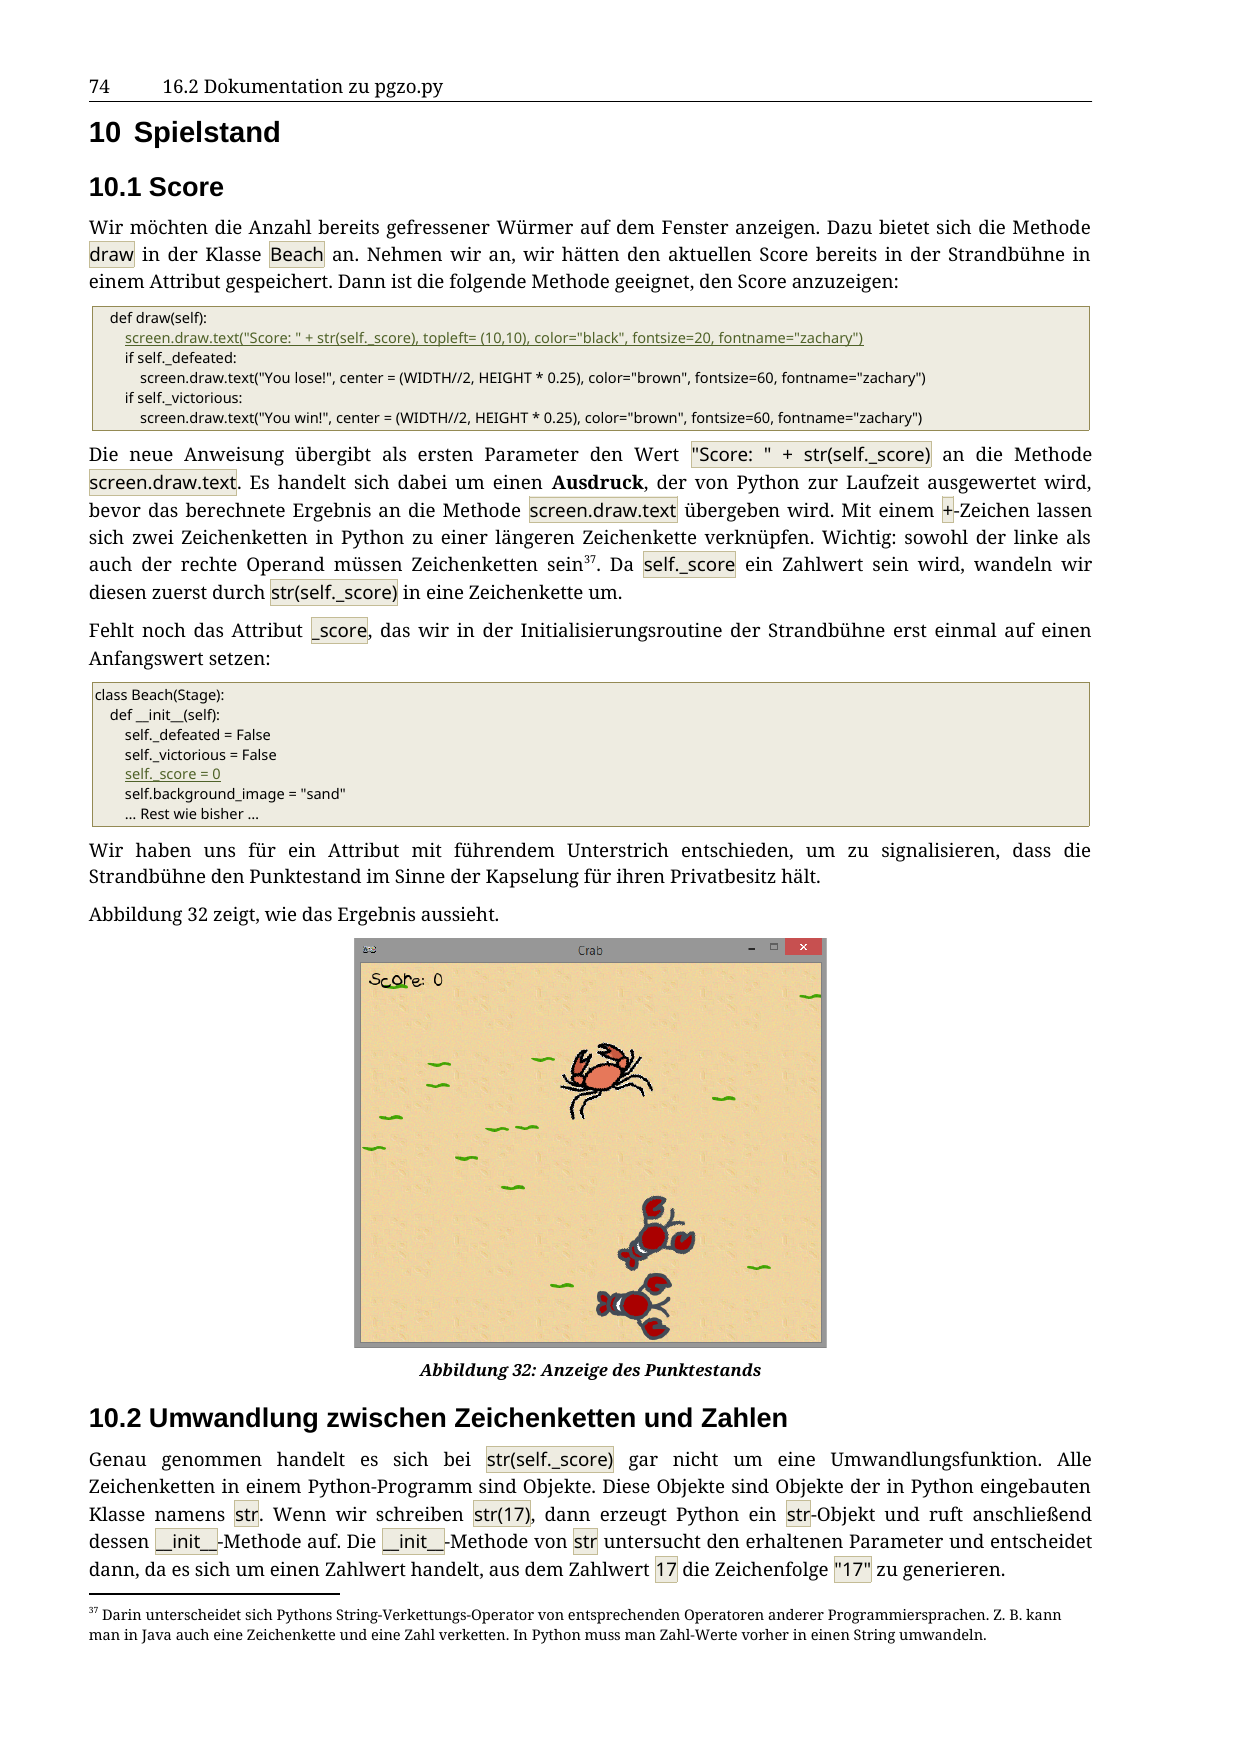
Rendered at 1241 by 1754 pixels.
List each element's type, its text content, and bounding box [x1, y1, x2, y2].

text def __init__(self): [93, 702, 1089, 722]
text screen.draw.text("You win!", center = (WIDTH//2, HEIGHT * 0.25), color="brown", fontsize=60, fontname="zachary") [93, 405, 1089, 430]
text self._victorious = False [93, 742, 1089, 762]
subtitle Score [89, 171, 1092, 202]
text self._defeated = False [93, 722, 1089, 742]
text Abbildung 32 zeigt, wie das Ergebnis aussieht. [89, 901, 1092, 926]
picture [354, 938, 827, 1348]
text self._score = 0 [93, 762, 1089, 781]
subtitle Spielstand [89, 115, 1092, 148]
subtitle Umwandlung zwischen Zeichenketten und Zahlen [89, 1402, 1092, 1434]
text screen.draw.text("You lose!", center = (WIDTH//2, HEIGHT * 0.25), color="brown", fontsize=60, fontname="zachary") [93, 365, 1089, 385]
text Fehlt noch das Attribut _score, das wir in der Initialisierungsroutine der Strandbühne erst einmal auf einen Anfangswert setzen: [89, 617, 1092, 670]
text Wir haben uns für ein Attribut mit führendem Unterstrich entschieden, um zu signalisieren, dass die Strandbühne den Punktestand im Sinne der Kapselung für ihren Privatbesitz hält. [89, 837, 1092, 889]
text def draw(self): [93, 307, 1089, 326]
text class Beach(Stage): [93, 683, 1089, 702]
text … Rest wie bisher … [93, 801, 1089, 826]
text screen.draw.text("Score: " + str(self._score), topleft= (10,10), color="black", fontsize=20, fontname="zachary") [93, 326, 1089, 346]
text self.background_image = "sand" [93, 781, 1089, 801]
text Die neue Anweisung übergibt als ersten Parameter den Wert "Score: " + str(self._score) an die Methode screen.draw.text. Es handelt sich dabei um einen Ausdruck, der von Python zur Laufzeit ausgewertet wird, bevor das berechnete Ergebnis an die Methode screen.draw.text übergeben wird. Mit einem +-Zeichen lassen sich zwei Zeichenketten in Python zu einer längeren Zeichenkette verknüpfen. Wichtig: sowohl der linke als auch der rechte Operand müssen Zeichenketten sein. Da self._score ein Zahlwert sein wird, wandeln wir diesen zuerst durch str(self._score) in eine Zeichenkette um. [89, 441, 1092, 605]
text if self._victorious: [93, 385, 1089, 405]
text Wir möchten die Anzahl bereits gefressener Würmer auf dem Fenster anzeigen. Dazu bietet sich die Methode draw in der Klasse Beach an. Nehmen wir an, wir hätten den aktuellen Score bereits in der Strandbühne in einem Attribut gespeichert. Dann ist die folgende Methode geeignet, den Score anzuzeigen: [89, 214, 1092, 294]
text Abbildung 32: Anzeige des Punktestands [89, 1359, 1092, 1382]
text Genau genommen handelt es sich bei str(self._score) gar nicht um eine Umwandlungsfunktion. Alle Zeichenketten in einem Python-Programm sind Objekte. Diese Objekte sind Objekte der in Python eingebauten Klasse namens str. Wenn wir schreiben str(17), dann erzeugt Python ein str-Objekt und ruft anschließend dessen __init__-Methode auf. Die __init__-Methode von str untersucht den erhaltenen Parameter und entscheidet dann, da es sich um einen Zahlwert handelt, aus dem Zahlwert 17 die Zeichenfolge "17" zu generieren. [89, 1446, 1092, 1582]
text if self._defeated: [93, 346, 1089, 365]
